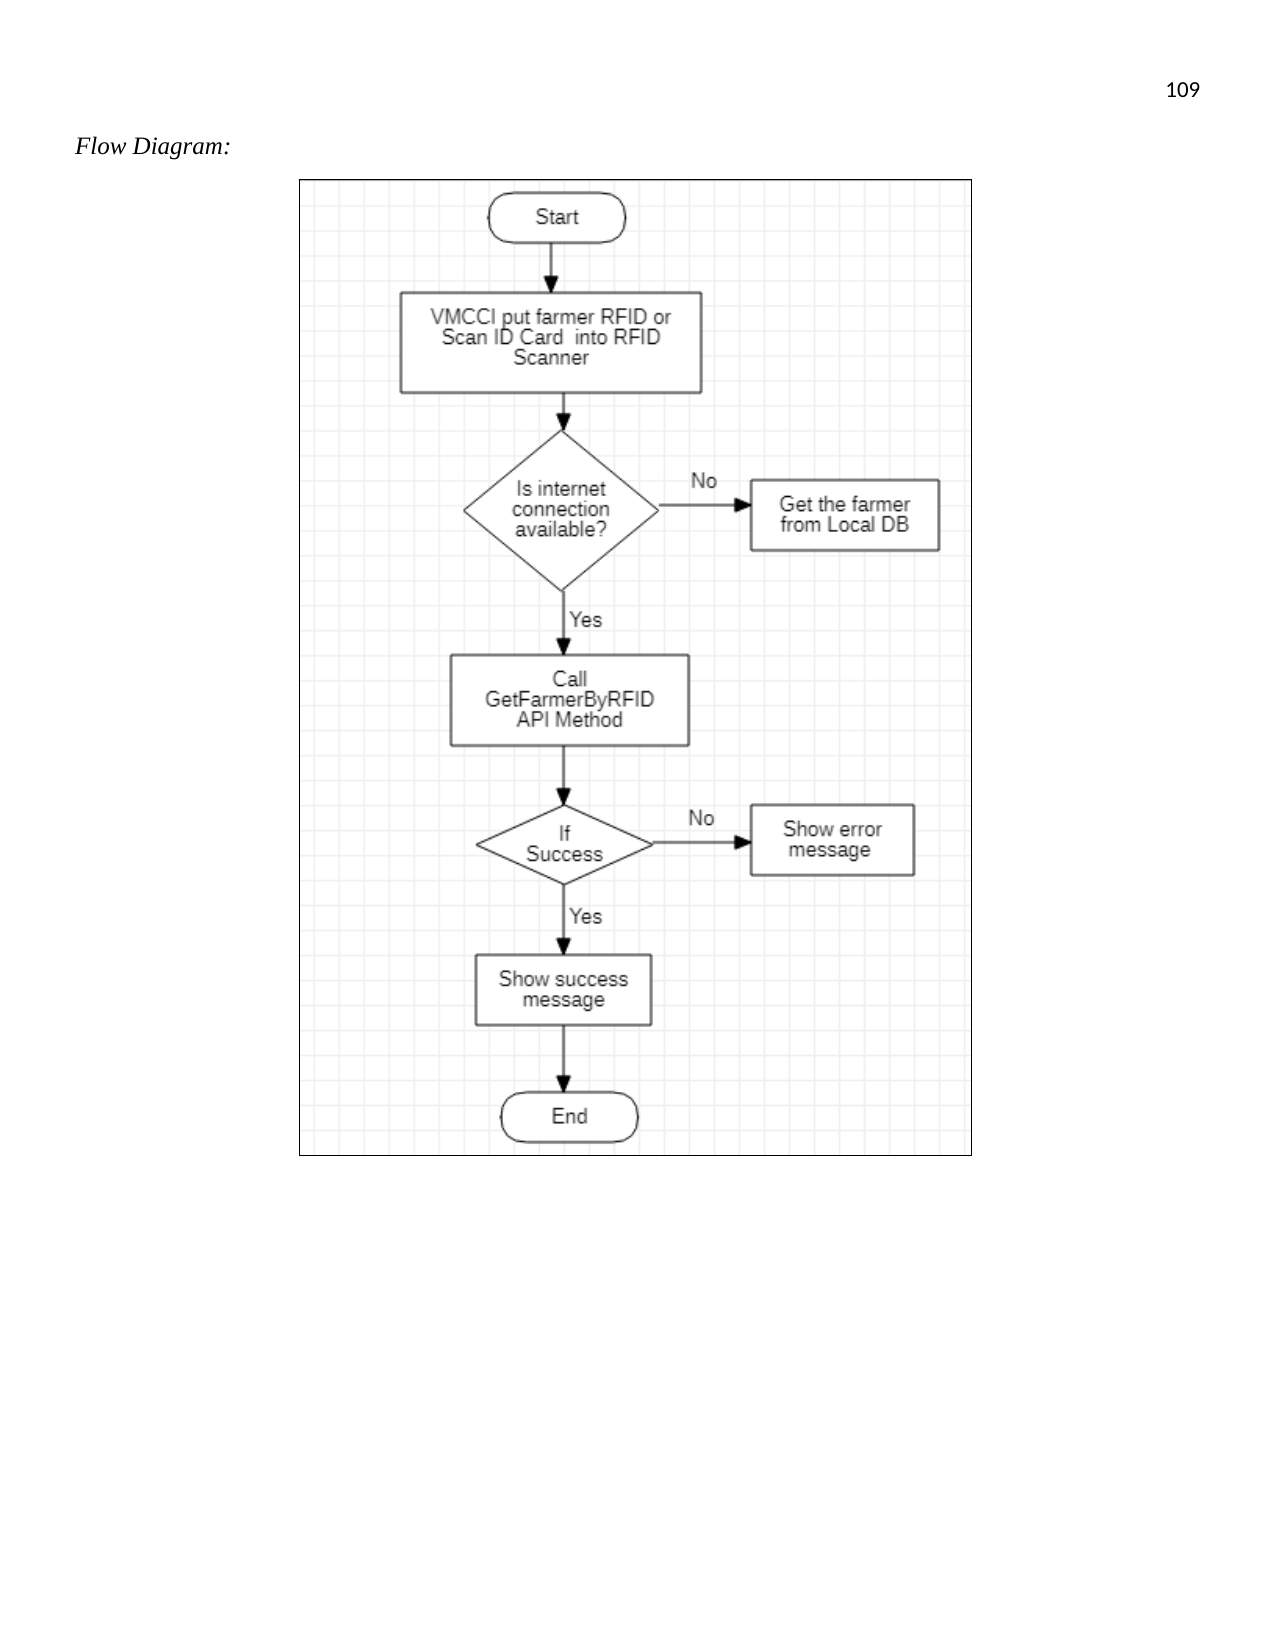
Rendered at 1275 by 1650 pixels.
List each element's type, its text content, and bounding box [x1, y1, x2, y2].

text Flow Diagram: [75, 131, 1200, 160]
picture [300, 180, 971, 1155]
